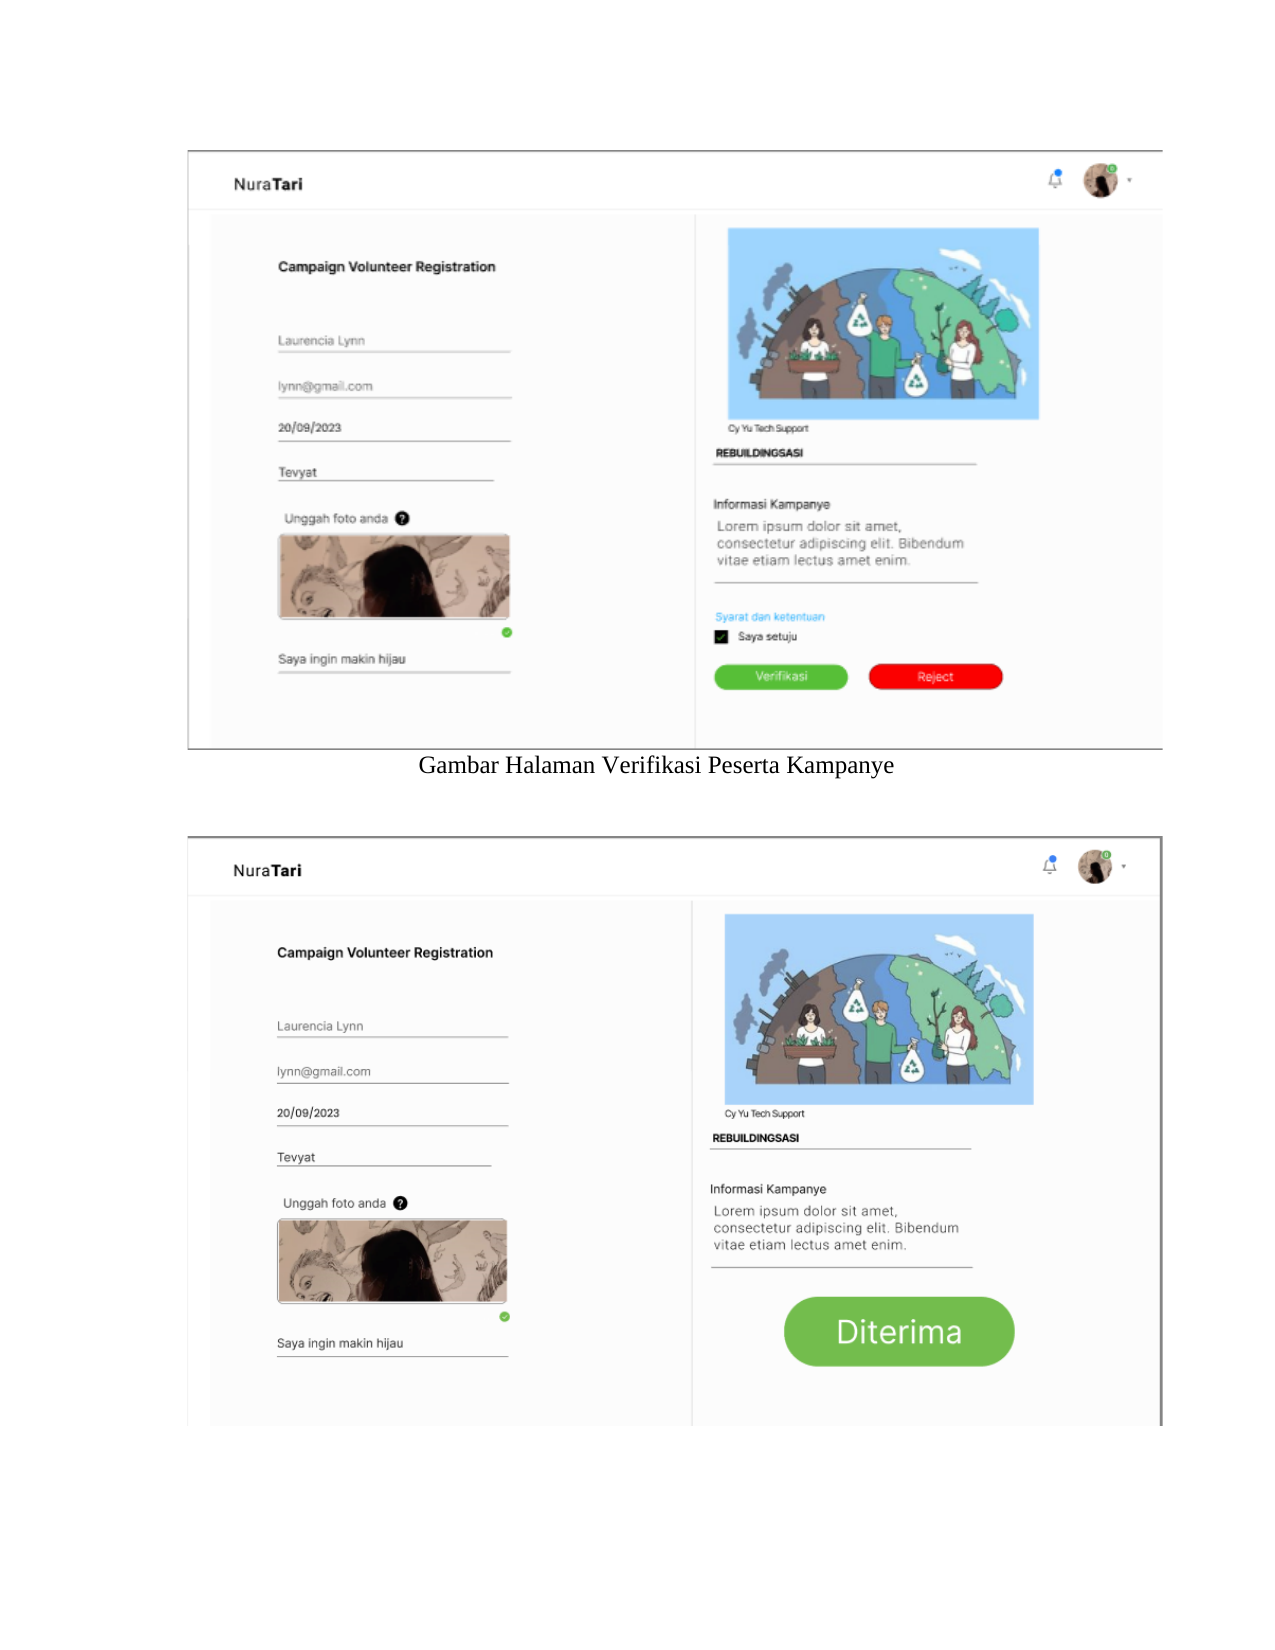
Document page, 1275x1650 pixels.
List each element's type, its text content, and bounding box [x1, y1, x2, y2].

picture [187, 836, 1163, 1426]
text Gambar Halaman Verifikasi Peserta Kampanye [187, 750, 1125, 779]
picture [187, 150, 1163, 750]
